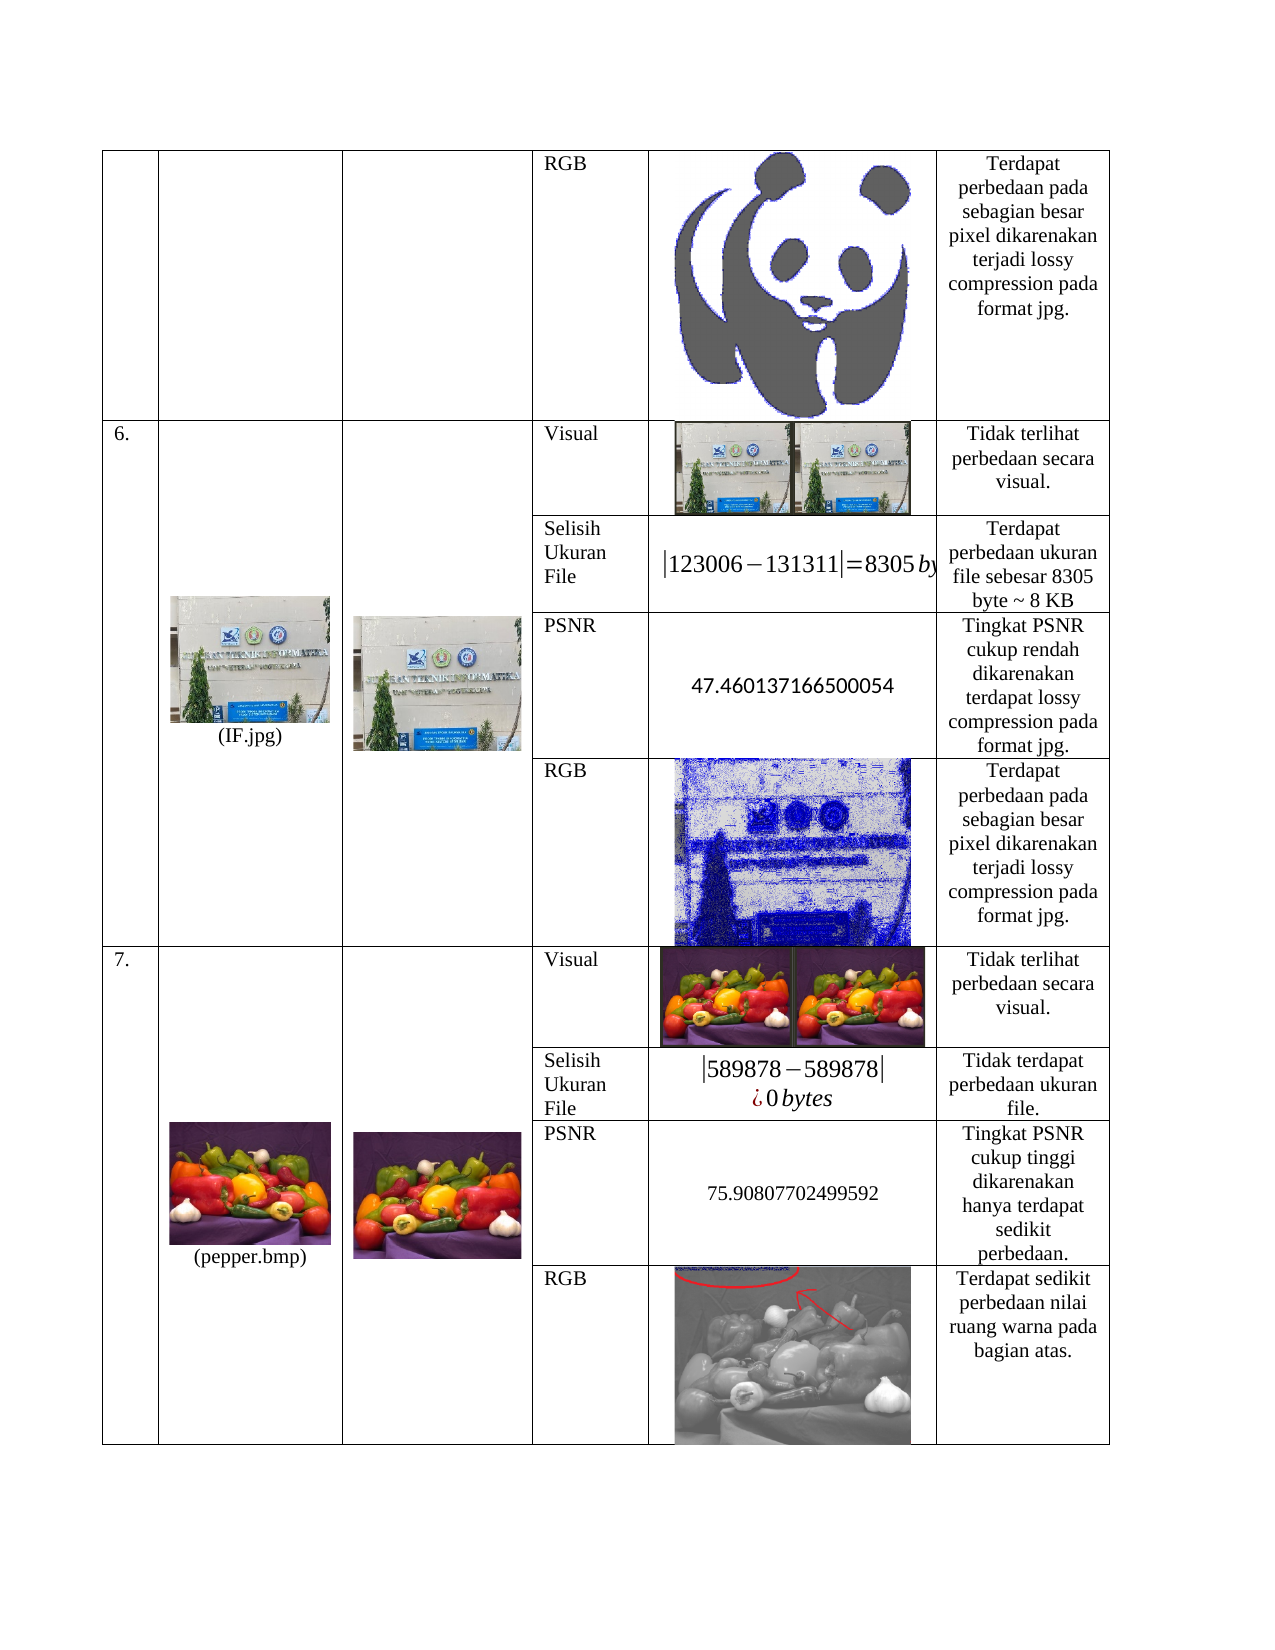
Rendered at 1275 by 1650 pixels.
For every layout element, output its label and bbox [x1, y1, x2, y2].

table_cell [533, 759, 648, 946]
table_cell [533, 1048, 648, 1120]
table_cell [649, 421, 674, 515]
picture [674, 151, 911, 515]
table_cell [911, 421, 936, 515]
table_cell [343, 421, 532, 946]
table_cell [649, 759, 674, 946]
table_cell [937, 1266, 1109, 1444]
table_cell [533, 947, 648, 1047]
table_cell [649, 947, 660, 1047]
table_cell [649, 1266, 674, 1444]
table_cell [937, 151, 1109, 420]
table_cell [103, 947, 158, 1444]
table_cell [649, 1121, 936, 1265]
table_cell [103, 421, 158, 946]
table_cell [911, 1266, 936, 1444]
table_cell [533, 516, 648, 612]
picture [169, 1122, 331, 1245]
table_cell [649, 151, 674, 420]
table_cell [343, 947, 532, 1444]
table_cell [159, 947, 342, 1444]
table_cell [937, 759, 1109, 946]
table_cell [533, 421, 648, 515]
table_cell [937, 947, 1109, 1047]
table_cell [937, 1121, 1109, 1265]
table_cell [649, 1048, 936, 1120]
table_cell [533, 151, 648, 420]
picture [353, 616, 522, 751]
picture [170, 596, 330, 723]
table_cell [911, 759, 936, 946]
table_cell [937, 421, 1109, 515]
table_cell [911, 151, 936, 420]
picture [353, 1132, 522, 1259]
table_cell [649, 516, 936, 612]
picture [674, 1266, 911, 1445]
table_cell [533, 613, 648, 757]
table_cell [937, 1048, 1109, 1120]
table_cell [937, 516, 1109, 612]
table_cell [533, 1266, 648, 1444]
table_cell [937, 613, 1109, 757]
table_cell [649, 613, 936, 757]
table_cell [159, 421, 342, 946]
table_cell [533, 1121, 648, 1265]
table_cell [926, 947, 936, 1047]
picture [674, 758, 911, 946]
picture [660, 947, 926, 1047]
